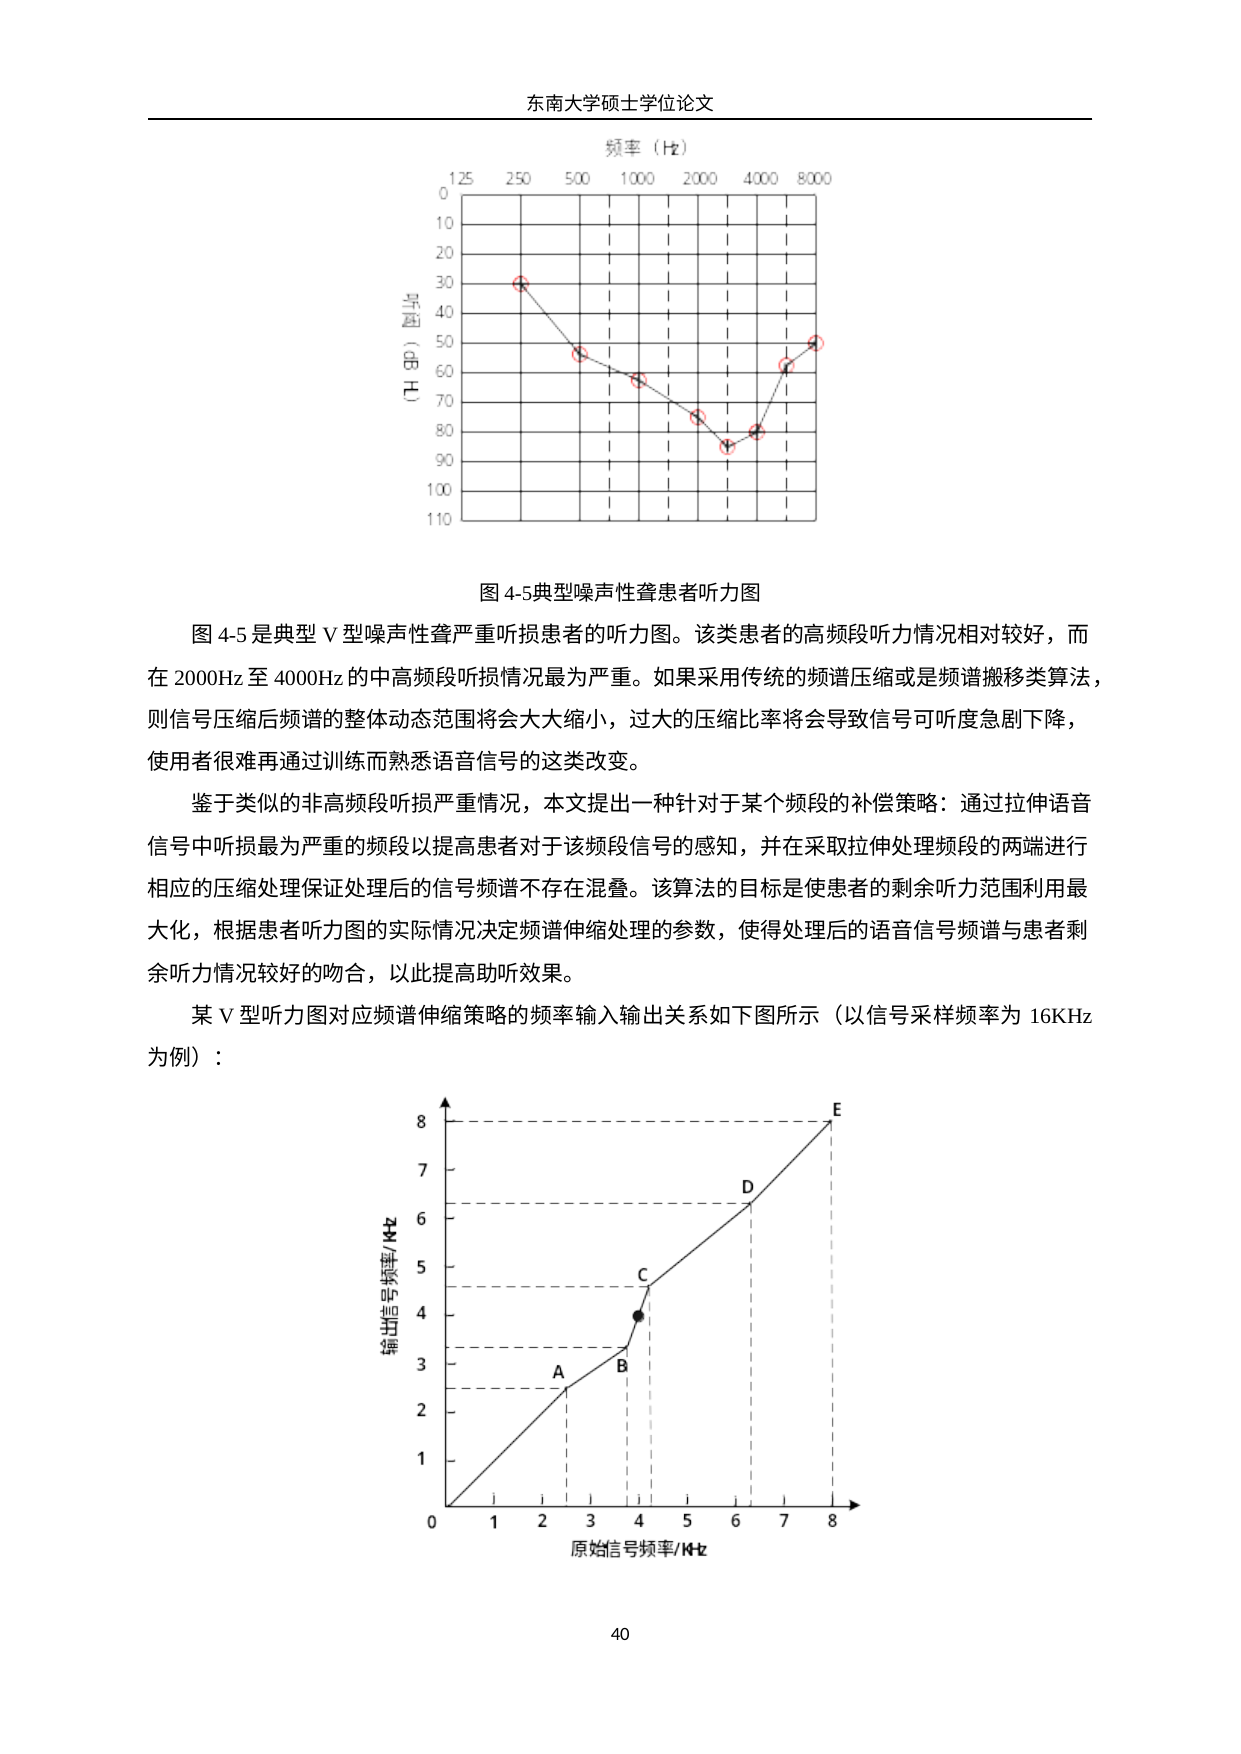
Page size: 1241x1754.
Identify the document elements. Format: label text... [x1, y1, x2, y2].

list 鉴于类似的非高频段听损严重情况，本文提出一种针对于某个频段的补偿策略：通过拉伸语音信号中听损最为严重的频段以提高患者对于该频段信号的感知，并在采取拉伸处理频段的两端进行相应的压缩处理保证处理后的信号频谱不存在混叠。该算法的目标是使患者的剩余听力范围利用最大化，根据患者听力图的实际情况决定频谱伸缩处理的参数，使得处理后的语音信号频谱与患者剩余听力情况较好的吻合，以此提高助听效果。 [148, 785, 1092, 989]
list 某V型听力图对应频谱伸缩策略的频率输入输出关系如下图所示（以信号采样频率为16KHz为例）： [148, 997, 1092, 1073]
list 图4-5是典型V型噪声性聋严重听损患者的听力图。该类患者的高频段听力情况相对较好，而在2000Hz至4000Hz的中高频段听损情况最为严重。如果采用传统的频谱压缩或是频谱搬移类算法，则信号压缩后频谱的整体动态范围将会大大缩小，过大的压缩比率将会导致信号可听度急剧下降，使用者很难再通过训练而熟悉语音信号的这类改变。 [148, 616, 1092, 777]
text 图4-5典型噪声性聋患者听力图 [148, 574, 1092, 608]
